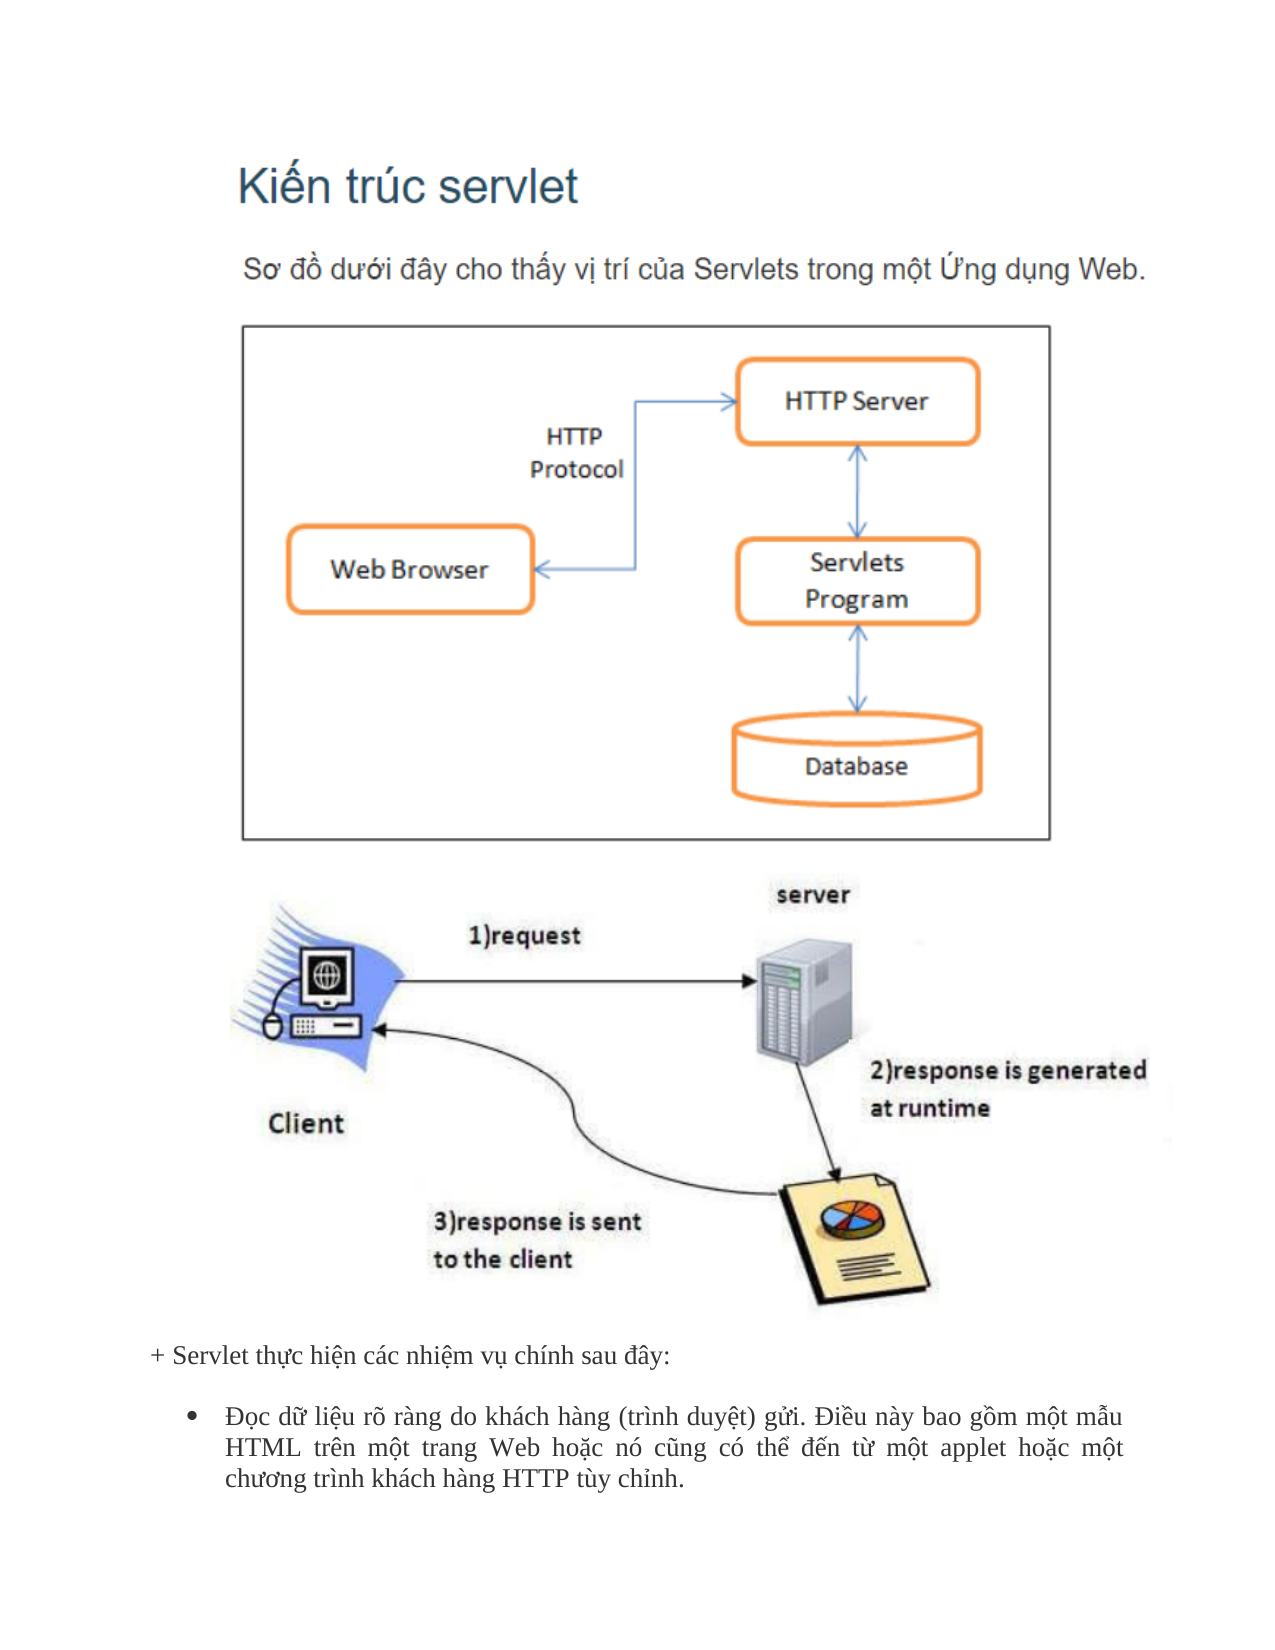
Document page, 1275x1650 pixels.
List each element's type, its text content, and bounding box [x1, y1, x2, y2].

list Đọc dữ liệu rõ ràng do khách hàng (trình duyệt) gửi. Điều này bao gồm một mẫu HTML trên một trang Web hoặc nó cũng có thể đến từ một applet hoặc một chương trình khách hàng HTTP tùy chỉnh. [187, 1399, 1125, 1493]
picture [225, 150, 1200, 862]
text + Servlet thực hiện các nhiệm vụ chính sau đây: [150, 1339, 1120, 1370]
picture [225, 863, 1200, 1321]
